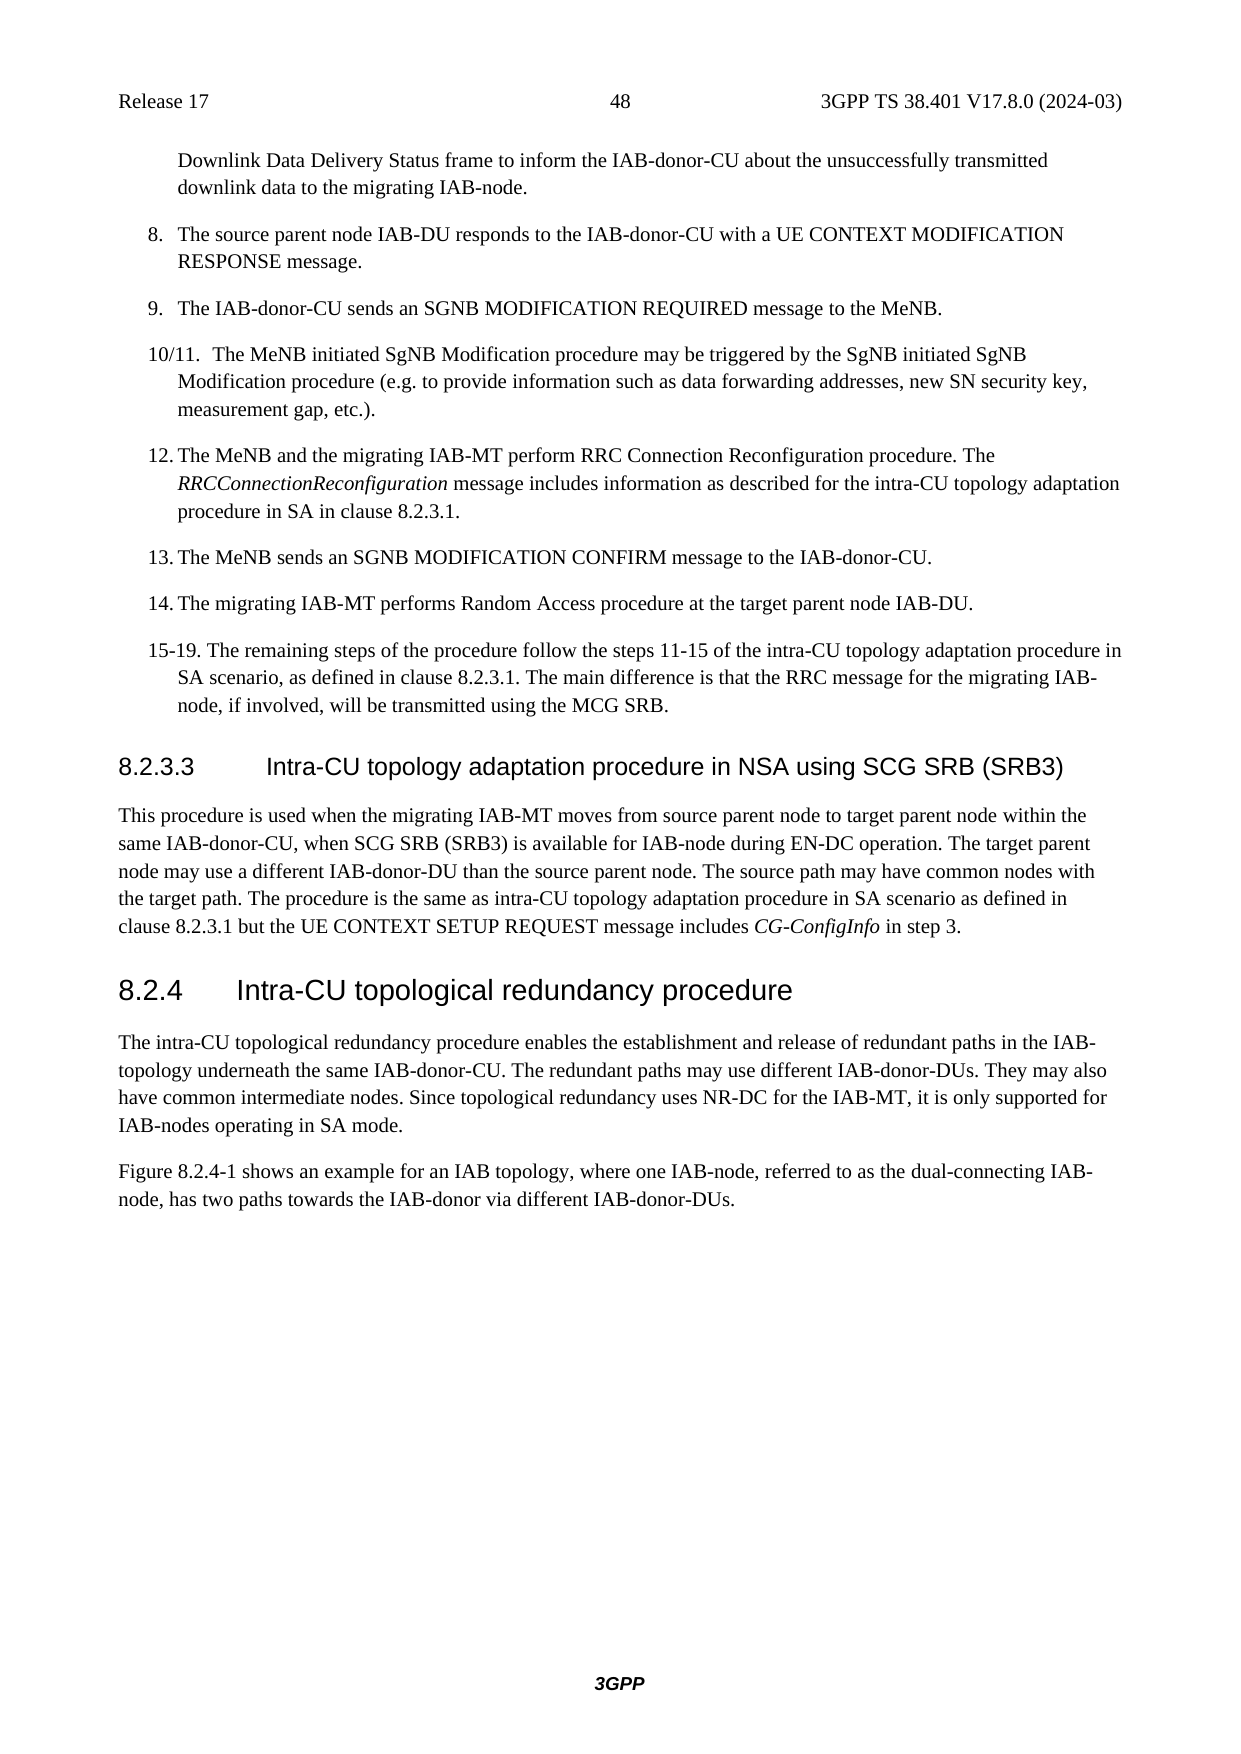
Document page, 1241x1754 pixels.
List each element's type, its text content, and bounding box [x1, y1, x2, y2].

text This procedure is used when the migrating IAB-MT moves from source parent node to target parent node within the same IAB-donor-CU, when SCG SRB (SRB3) is available for IAB-node during EN-DC operation. The target parent node may use a different IAB-donor-DU than the source parent node. The source path may have common nodes with the target path. The procedure is the same as intra-CU topology adaptation procedure in SA scenario as defined in clause 8.2.3.1 but the UE CONTEXT SETUP REQUEST message includes CG-ConfigInfo in step 3. [118, 803, 1122, 938]
text 13. The MeNB sends an SGNB MODIFICATION CONFIRM message to the IAB-donor-CU. [148, 545, 1122, 569]
text 12. The MeNB and the migrating IAB-MT perform RRC Connection Reconfiguration procedure. The RRCConnectionReconfiguration message includes information as described for the intra-CU topology adaptation procedure in SA in clause 8.2.3.1. [148, 443, 1122, 523]
text 14. The migrating IAB-MT performs Random Access procedure at the target parent node IAB-DU. [148, 591, 1122, 615]
text The intra-CU topological redundancy procedure enables the establishment and release of redundant paths in the IAB-topology underneath the same IAB-donor-CU. The redundant paths may use different IAB-donor-DUs. They may also have common intermediate nodes. Since topological redundancy uses NR-DC for the IAB-MT, it is only supported for IAB-nodes operating in SA mode. [118, 1030, 1122, 1137]
text 8. The source parent node IAB-DU responds to the IAB-donor-CU with a UE CONTEXT MODIFICATION RESPONSE message. [148, 221, 1122, 273]
text 15-19. The remaining steps of the procedure follow the steps 11-15 of the intra-CU topology adaptation procedure in SA scenario, as defined in clause 8.2.3.1. The main difference is that the RRC message for the migrating IAB-node, if involved, will be transmitted using the MCG SRB. [148, 638, 1122, 717]
text Figure 8.2.4-1 shows an example for an IAB topology, where one IAB-node, referred to as the dual-connecting IAB-node, has two paths towards the IAB-donor via different IAB-donor-DUs. [118, 1159, 1122, 1211]
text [148, 147, 1122, 199]
text 10/11. The MeNB initiated SgNB Modification procedure may be triggered by the SgNB initiated SgNB Modification procedure (e.g. to provide information such as data forwarding addresses, new SN security key, measurement gap, etc.). [148, 342, 1122, 421]
subtitle 8.2.3.3 Intra-CU topology adaptation procedure in NSA using SCG SRB (SRB3) [118, 752, 1122, 780]
text 9. The IAB-donor-CU sends an SGNB MODIFICATION REQUIRED message to the MeNB. [148, 295, 1122, 319]
subtitle 8.2.4 Intra-CU topological redundancy procedure [118, 973, 1122, 1006]
